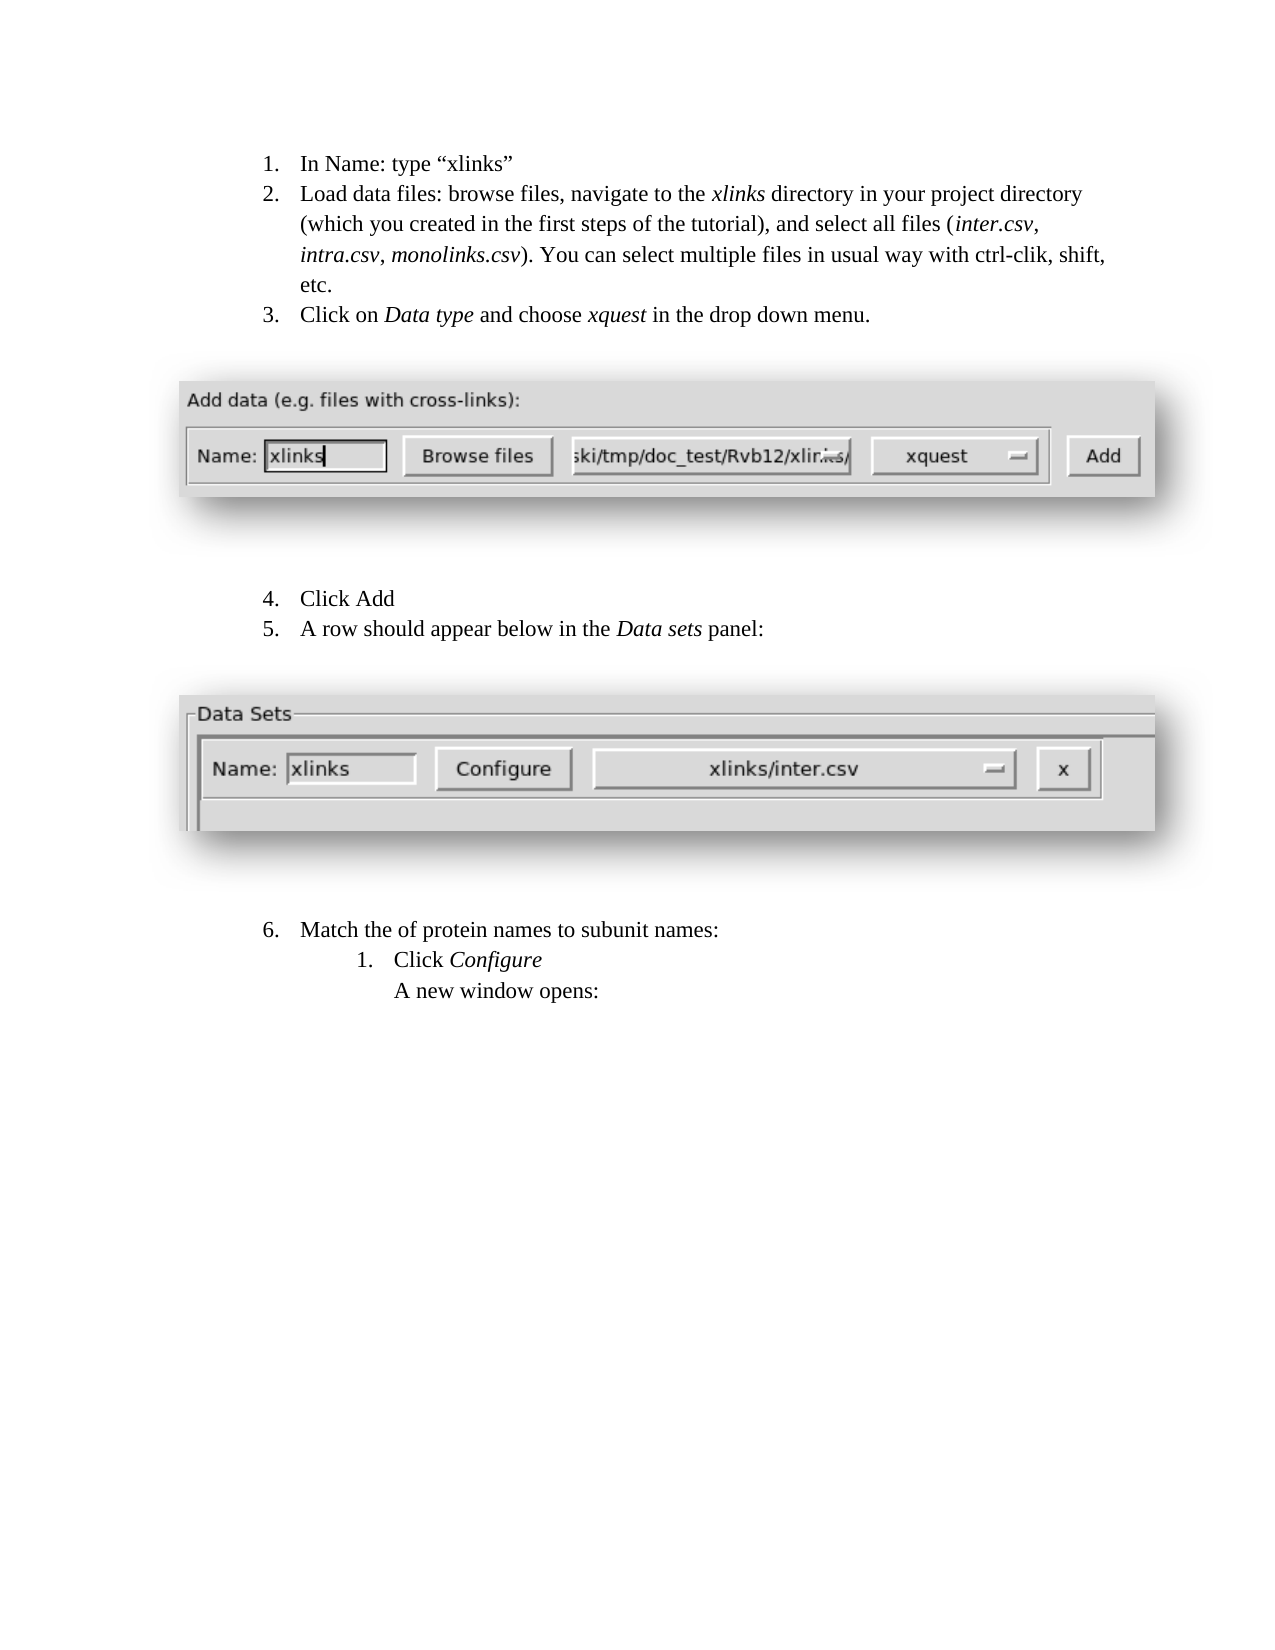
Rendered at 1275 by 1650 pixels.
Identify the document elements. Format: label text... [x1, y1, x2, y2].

list A row should appear below in the Data sets panel: [262, 615, 1125, 642]
list Click Configure [356, 946, 1125, 973]
picture [179, 695, 1155, 831]
picture [179, 381, 1155, 497]
list Click on Data type and choose xquest in the drop down menu. [262, 301, 1125, 327]
list A new window opens: [394, 977, 1125, 1003]
list Load data files: browse files, navigate to the xlinks directory in your project directory (which you created in the first steps of the tutorial), and select all files (inter.csv, intra.csv, monolinks.csv). You can select multiple files in usual way with ctrl-clik, shift, etc. [262, 180, 1125, 297]
list In Name: type “xlinks” [262, 150, 1125, 176]
list Match the of protein names to subunit names: [262, 916, 1125, 943]
list Click Add [262, 585, 1125, 612]
